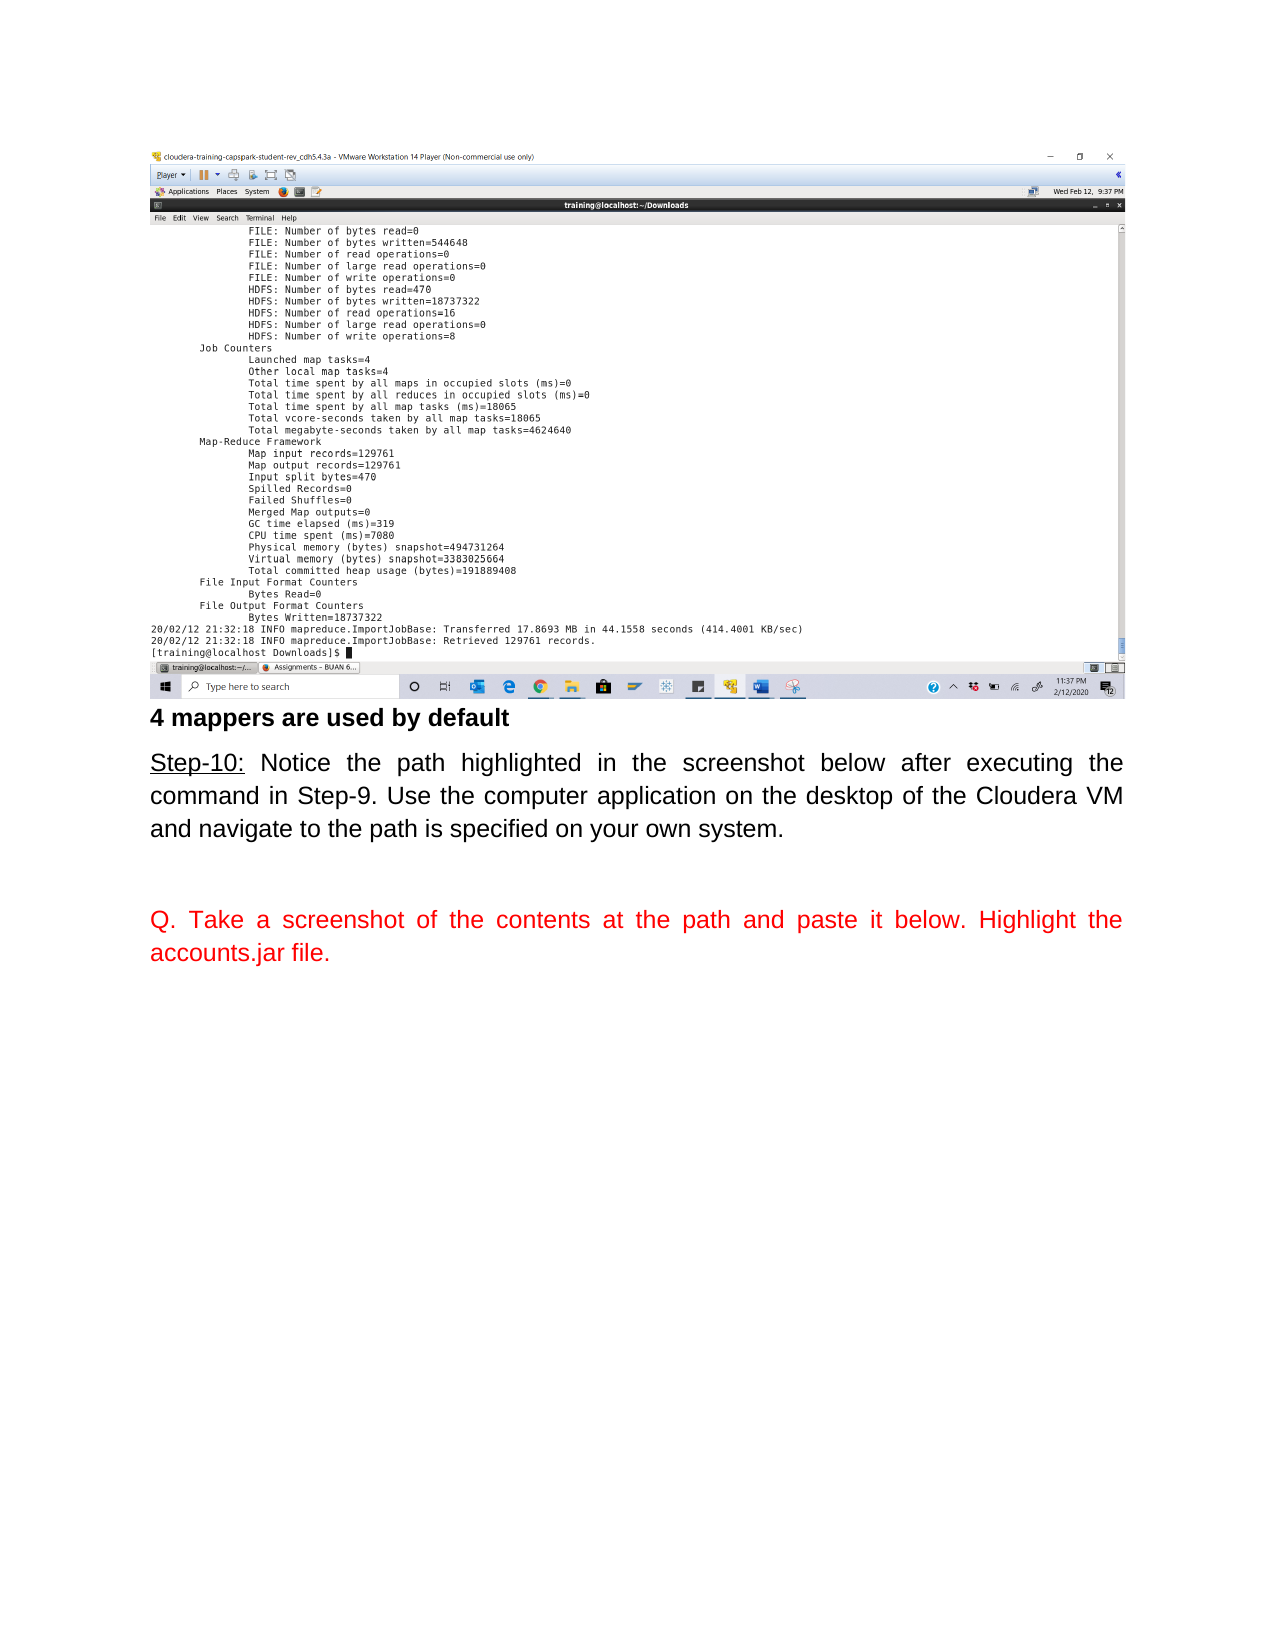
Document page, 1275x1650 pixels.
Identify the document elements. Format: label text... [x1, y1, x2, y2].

text Q. Take a screenshot of the contents at the path and paste it below. Highlight the accounts.jar file. [150, 905, 1125, 967]
text 4 mappers are used by default [150, 699, 1125, 731]
picture [150, 150, 1125, 699]
text Step-10: Notice the path highlighted in the screenshot below after executing the command in Step-9. Use the computer application on the desktop of the Cloudera VM and navigate to the path is specified on your own system. [150, 748, 1125, 843]
